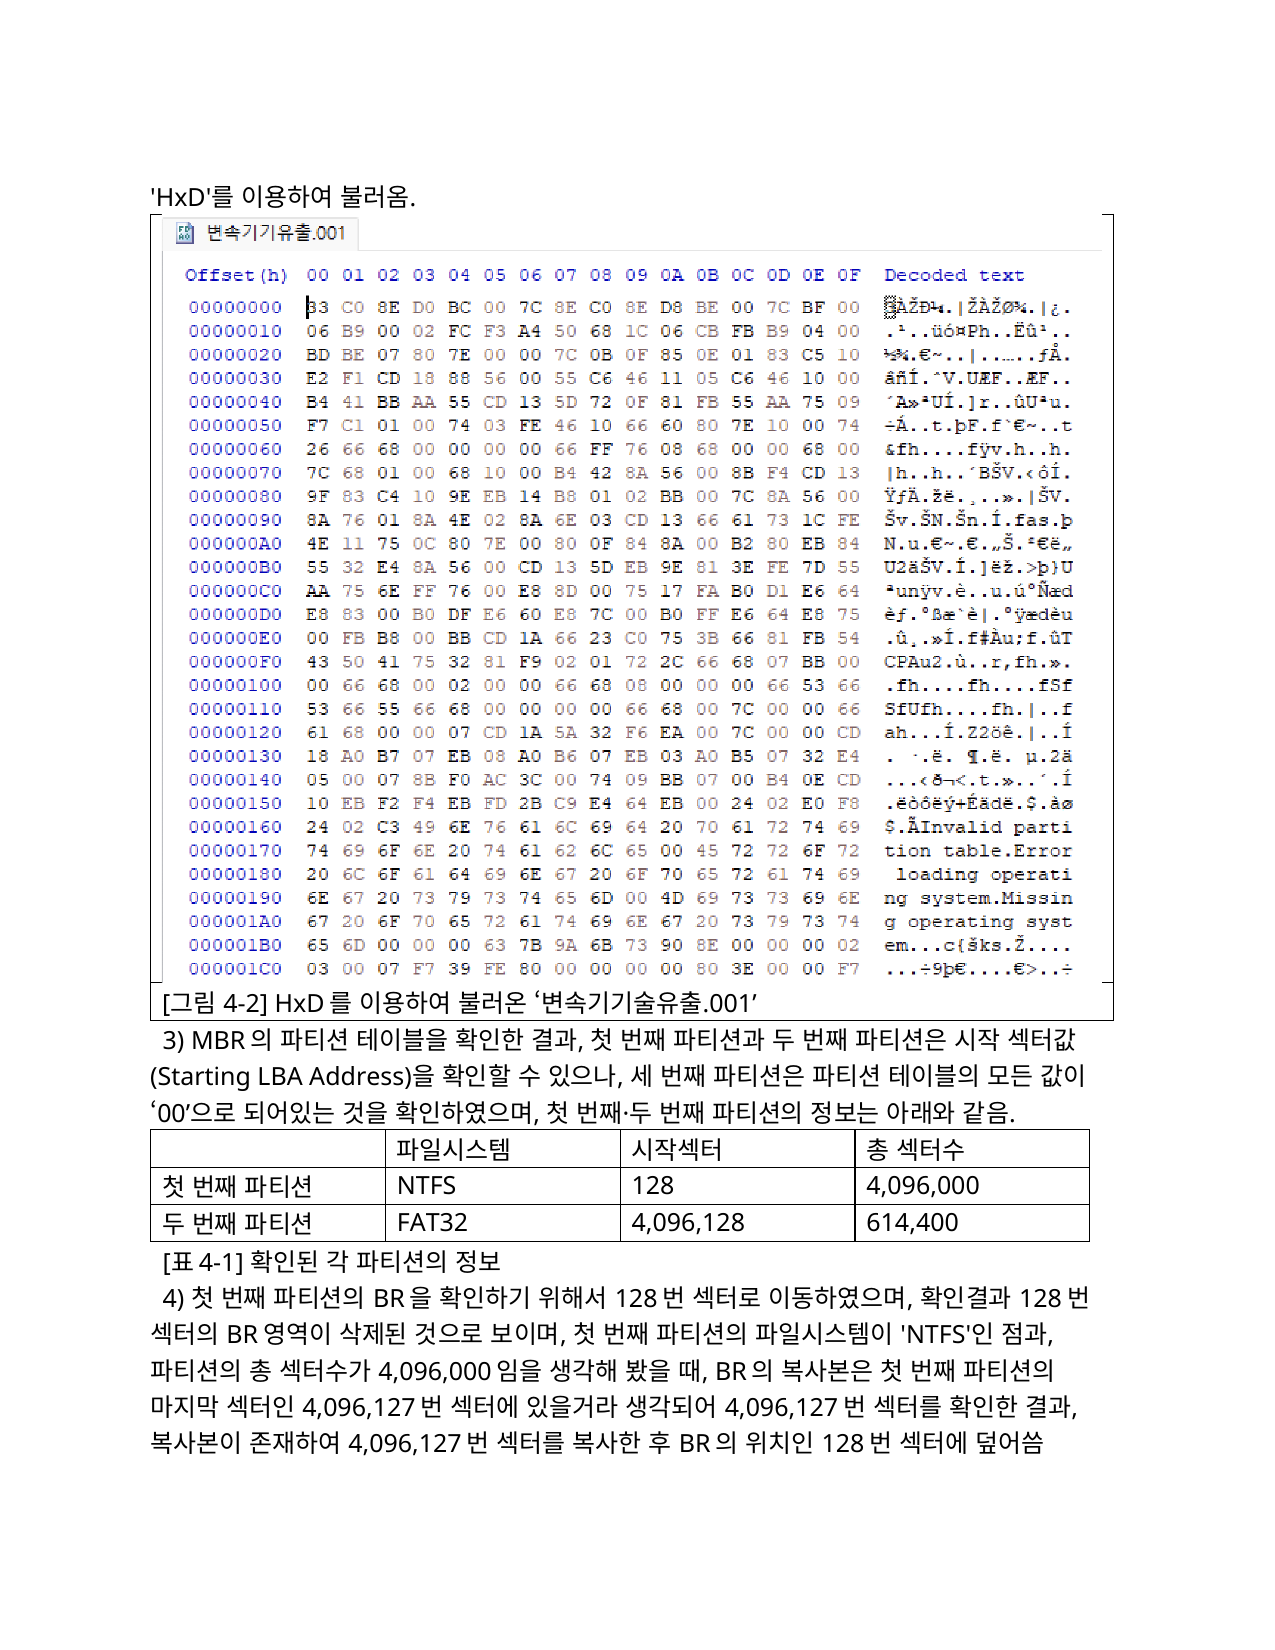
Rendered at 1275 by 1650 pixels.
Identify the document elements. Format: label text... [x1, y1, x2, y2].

text [표4-1] 확인된 각 파티션의 정보 [150, 1242, 1125, 1278]
picture [161, 214, 1102, 983]
table_cell [그림 4-2] HxD를 이용하여 불러온 ‘변속기기술유출.001’ [151, 983, 1113, 1019]
text 4) 첫 번째 파티션의 BR을 확인하기 위해서 128번 섹터로 이동하였으며, 확인결과 128번 섹터의 BR영역이 삭제된 것으로 보이며, 첫 번째 파티션의 파일시스템이 'NTFS'인 점과, 파티션의 총 섹터수가 4,096,000임을 생각해 봤을 때, BR의 복사본은 첫 번째 파티션의 마지막 섹터인 4,096,127번 섹터에 있을거라 생각되어 4,096,127번 섹터를 확인한 결과, 복사본이 존재하여 4,096,127번 섹터를 복사한 후 BR의 위치인 128번 섹터에 덮어씀 [150, 1278, 1125, 1460]
table_header [151, 215, 161, 982]
table_cell 4,096,128 [621, 1205, 854, 1241]
table_cell 4,096,000 [856, 1168, 1089, 1204]
table_header 총 섹터수 [856, 1130, 1089, 1167]
table_cell 614,400 [856, 1205, 1089, 1241]
table_header 파일시스템 [386, 1130, 620, 1167]
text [150, 177, 1125, 213]
table_cell 첫 번째 파티션 [151, 1168, 385, 1204]
table_cell 128 [621, 1168, 854, 1204]
table_header [1102, 215, 1113, 982]
table_cell 두 번째 파티션 [151, 1205, 385, 1241]
table_header [151, 1130, 385, 1167]
table_header 시작섹터 [621, 1130, 854, 1167]
table_cell FAT32 [386, 1205, 620, 1241]
table_cell NTFS [386, 1168, 620, 1204]
text 3) MBR의 파티션 테이블을 확인한 결과, 첫 번째 파티션과 두 번째 파티션은 시작 섹터값(Starting LBA Address)을 확인할 수 있으나, 세 번째 파티션은 파티션 테이블의 모든 값이 ‘00’으로 되어있는 것을 확인하였으며, 첫 번째·두 번째 파티션의 정보는 아래와 같음. [150, 1021, 1125, 1129]
